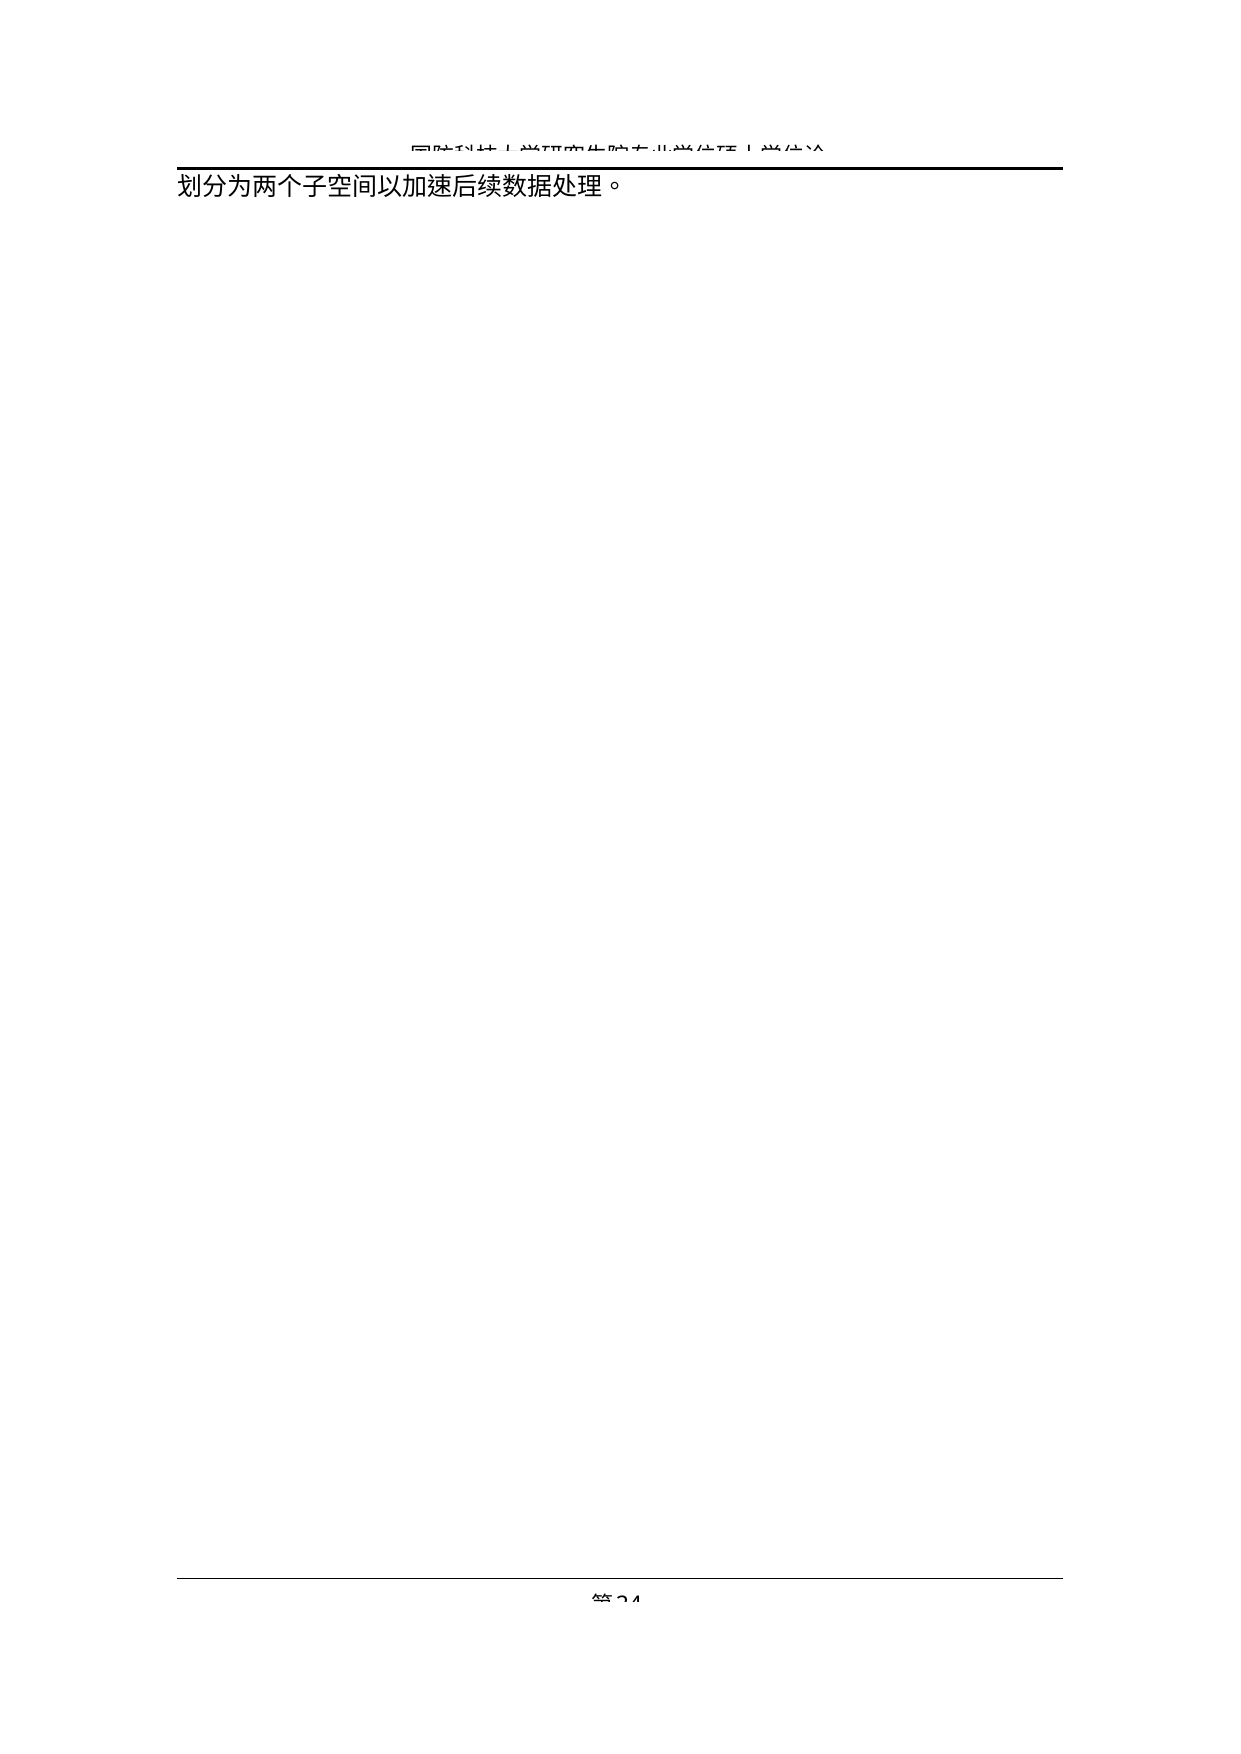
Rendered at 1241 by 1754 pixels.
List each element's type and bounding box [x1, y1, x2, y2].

text [177, 169, 1063, 203]
